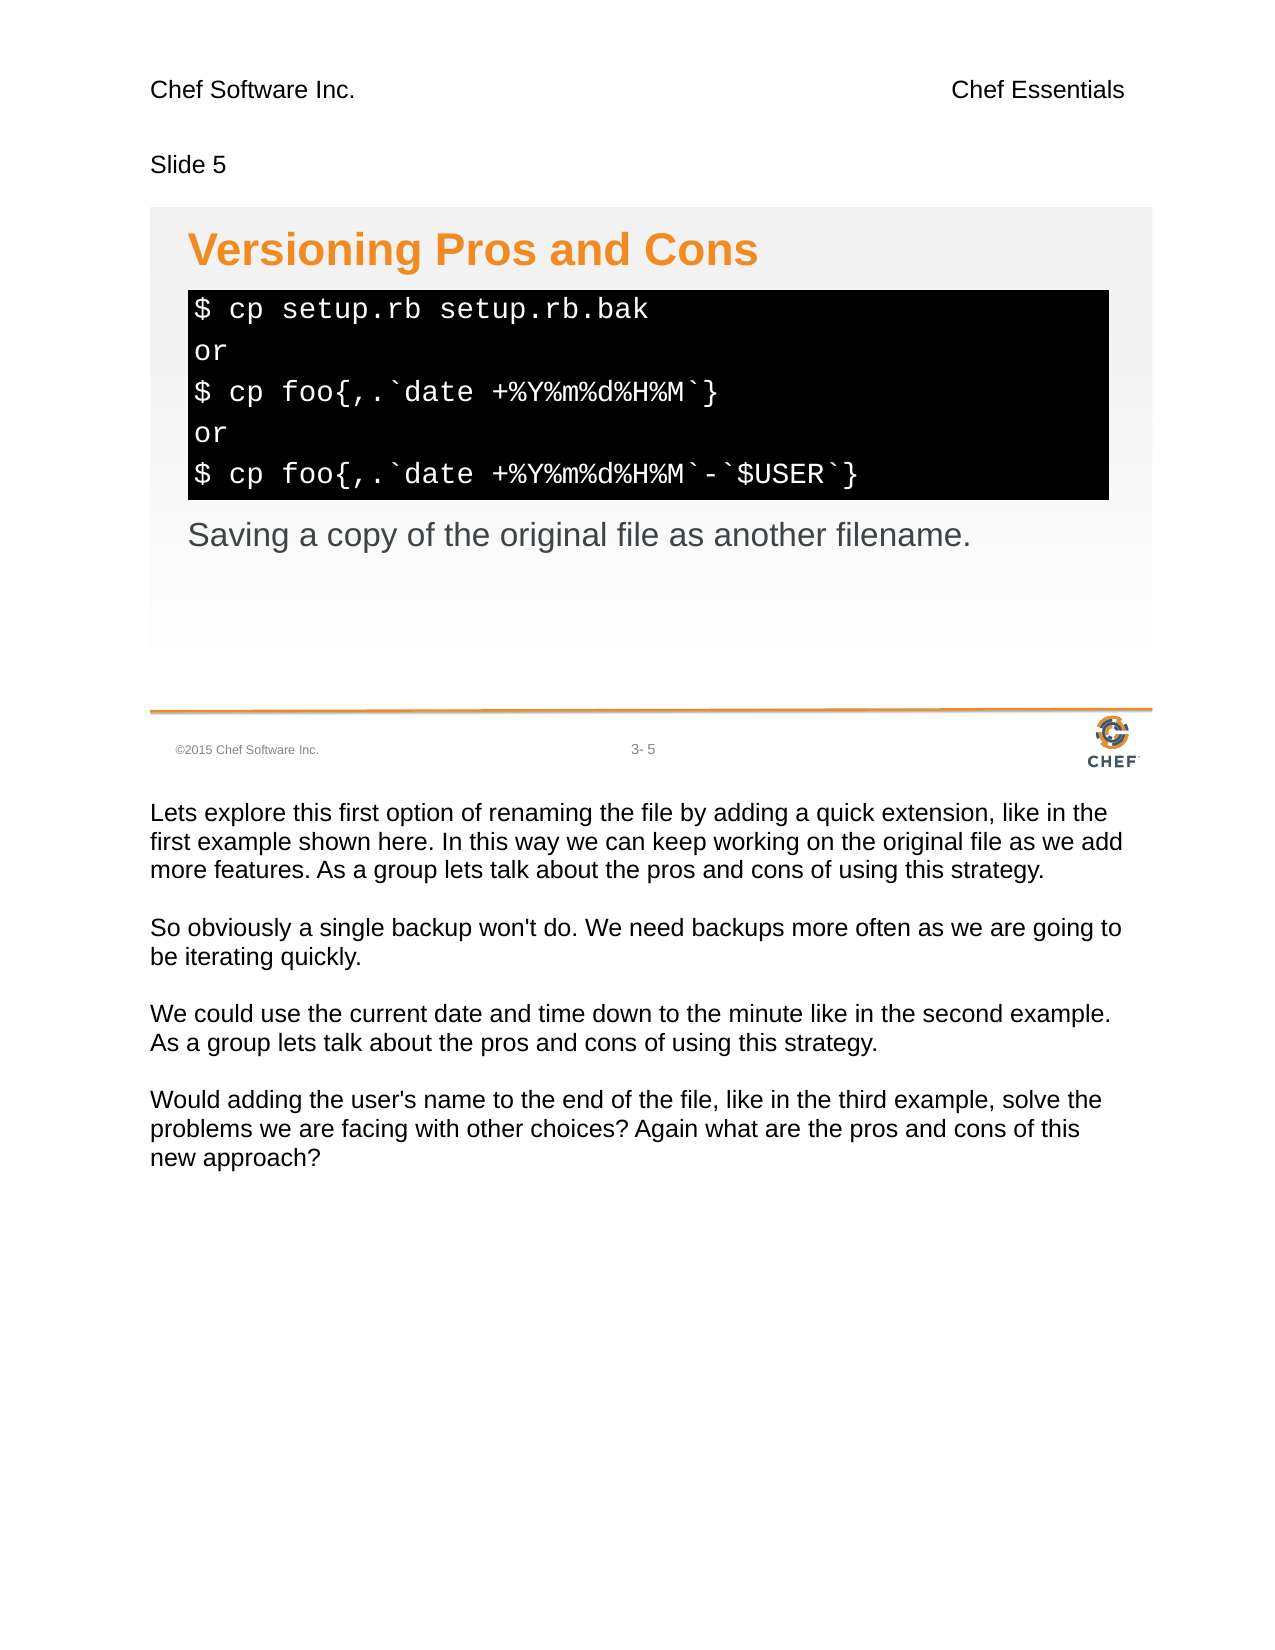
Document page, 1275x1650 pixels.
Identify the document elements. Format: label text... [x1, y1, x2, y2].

text Would adding the user's name to the end of the file, like in the third example, solve the problems we are facing with other choices? Again what are the pros and cons of this new approach? [150, 1085, 1125, 1171]
text Lets explore this first option of renaming the file by adding a quick extension, like in the first example shown here. In this way we can keep working on the original file as we add more features. As a group lets talk about the pros and cons of using this strategy. [150, 798, 1125, 884]
text Slide 5 [150, 150, 1125, 179]
text We could use the current date and time down to the minute like in the second example. As a group lets talk about the pros and cons of using this strategy. [150, 999, 1125, 1056]
text So obviously a single backup won't do. We need backups more often as we are going to be iterating quickly. [150, 913, 1125, 970]
